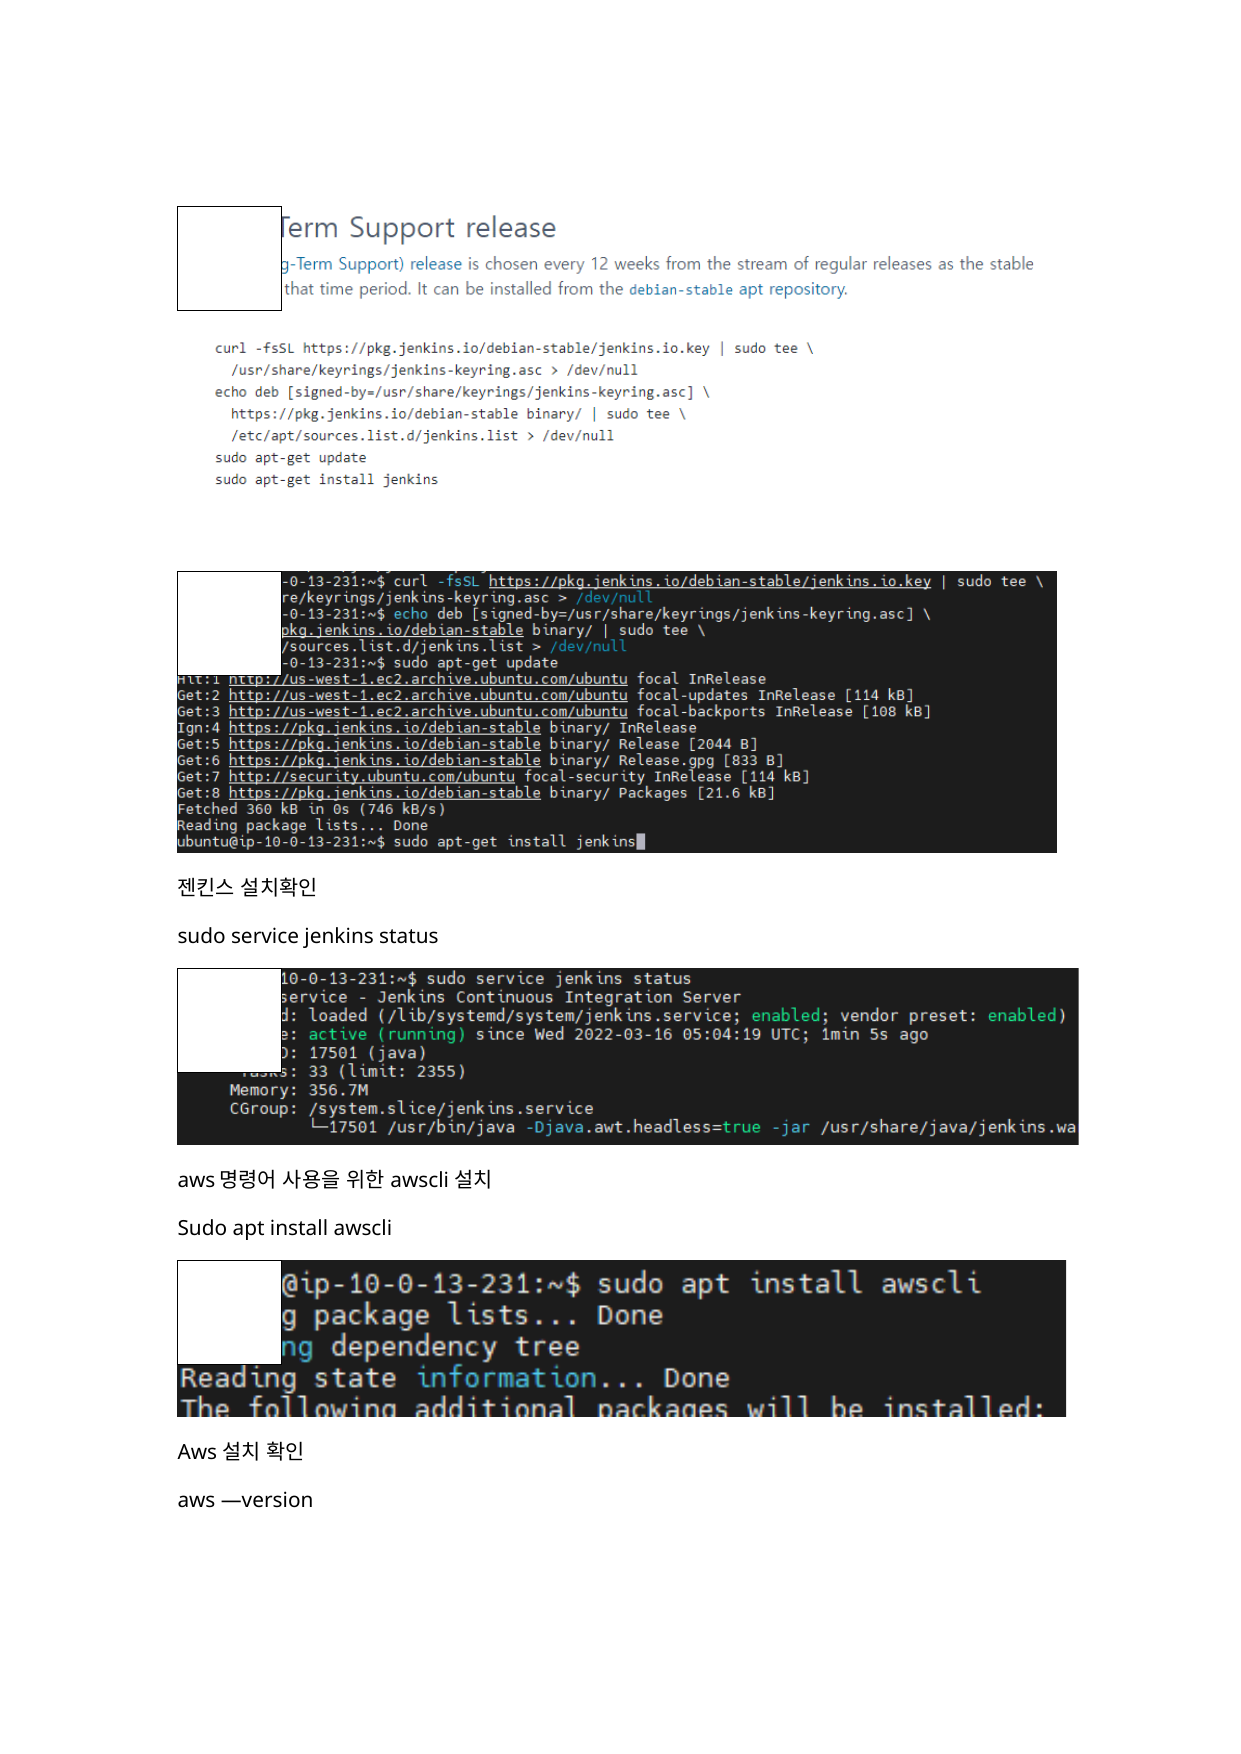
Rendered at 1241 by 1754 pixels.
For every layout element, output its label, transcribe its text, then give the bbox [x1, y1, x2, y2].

text Aws 설치 확인 [177, 1436, 1063, 1466]
picture [177, 1260, 1067, 1417]
text sudo service jenkins status [177, 921, 1063, 949]
text aws명령어 사용을 위한 awscli 설치 [177, 1164, 1063, 1194]
picture [177, 571, 1057, 853]
picture [177, 206, 1034, 506]
text Sudo apt install awscli [177, 1213, 1063, 1242]
text 젠킨스 설치확인 [177, 872, 1063, 902]
picture [177, 968, 1079, 1145]
text aws —version [177, 1485, 1063, 1513]
